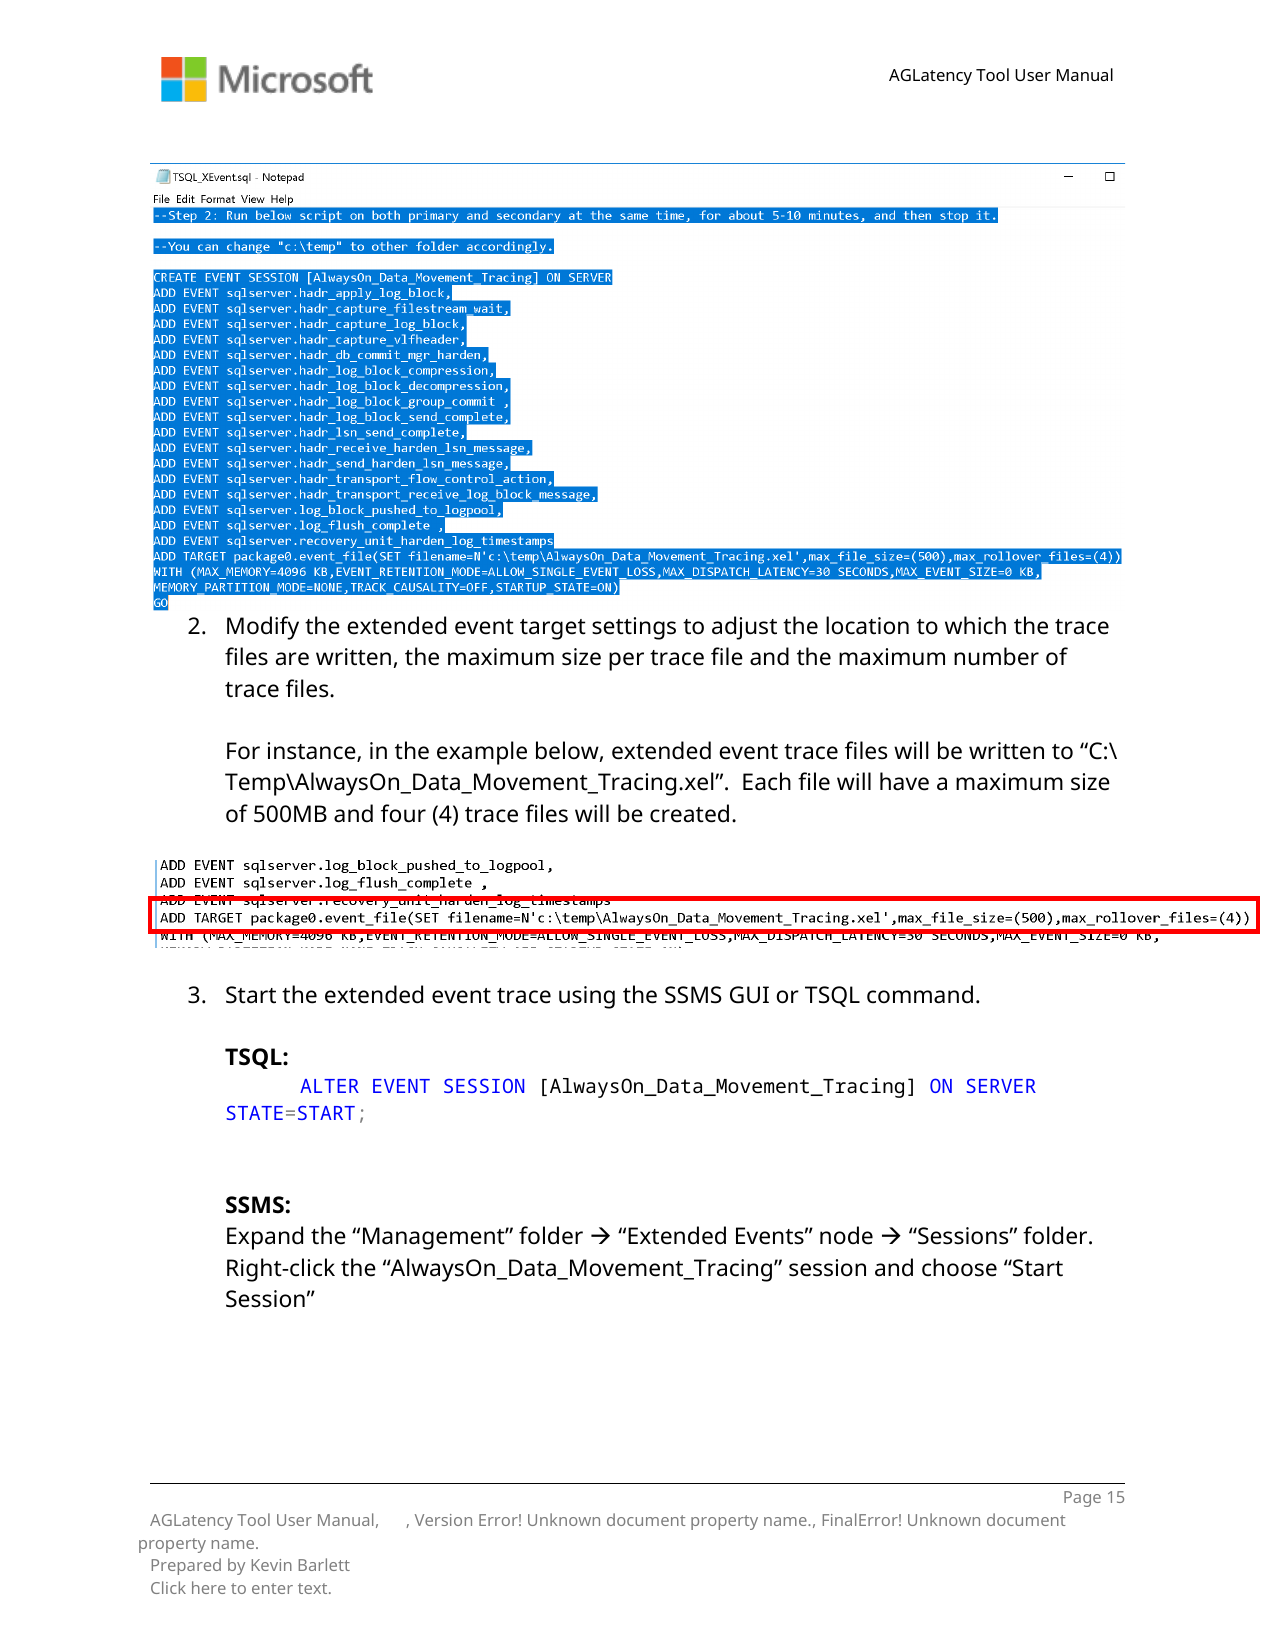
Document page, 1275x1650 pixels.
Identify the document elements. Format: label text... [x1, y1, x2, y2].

list Modify the extended event target settings to adjust the location to which the trace files are written, the maximum size per trace file and the maximum number of trace files. [187, 611, 1125, 704]
picture [150, 163, 1125, 611]
picture [150, 860, 1259, 896]
list Start the extended event trace using the SSMS GUI or TSQL command. [187, 979, 1125, 1010]
list TSQL: [225, 1041, 1125, 1073]
picture [150, 934, 1259, 948]
list SSMS: [225, 1189, 1125, 1220]
picture [161, 57, 374, 103]
picture [152, 901, 1256, 929]
list ALTER EVENT SESSION [AlwaysOn_Data_Movement_Tracing] ON SERVER STATE=START; [225, 1073, 1125, 1127]
text For instance, in the example below, extended event trace files will be written to “C:\Temp\AlwaysOn_Data_Movement_Tracing.xel”. Each file will have a maximum size of 500MB and four (4) trace files will be created. [225, 735, 1125, 829]
list Expand the “Management” folder “Extended Events” node “Sessions” folder. Right-click the “AlwaysOn_Data_Movement_Tracing” session and choose “Start Session” [225, 1220, 1125, 1314]
